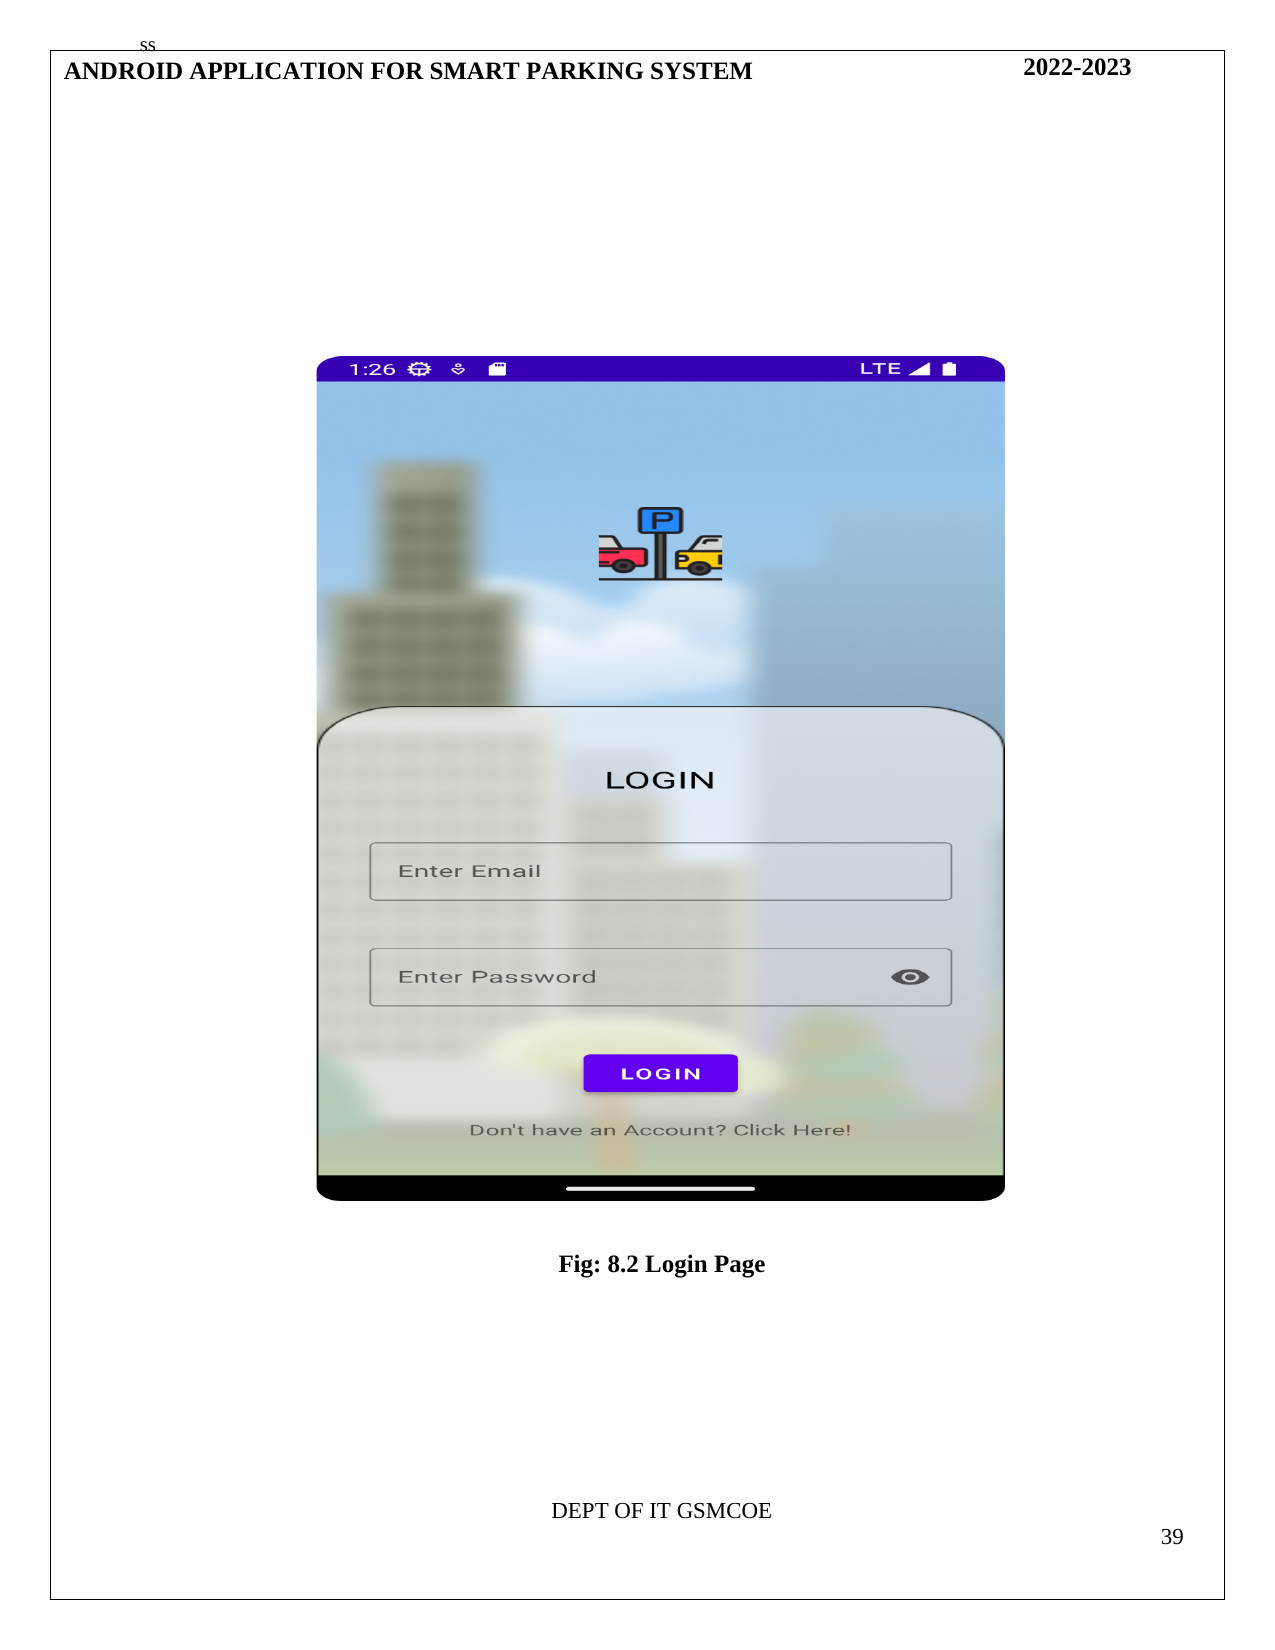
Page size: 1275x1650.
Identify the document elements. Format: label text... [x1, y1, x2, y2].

text Fig: 8.2 Login Page [139, 1249, 1183, 1278]
picture [316, 356, 1005, 1201]
